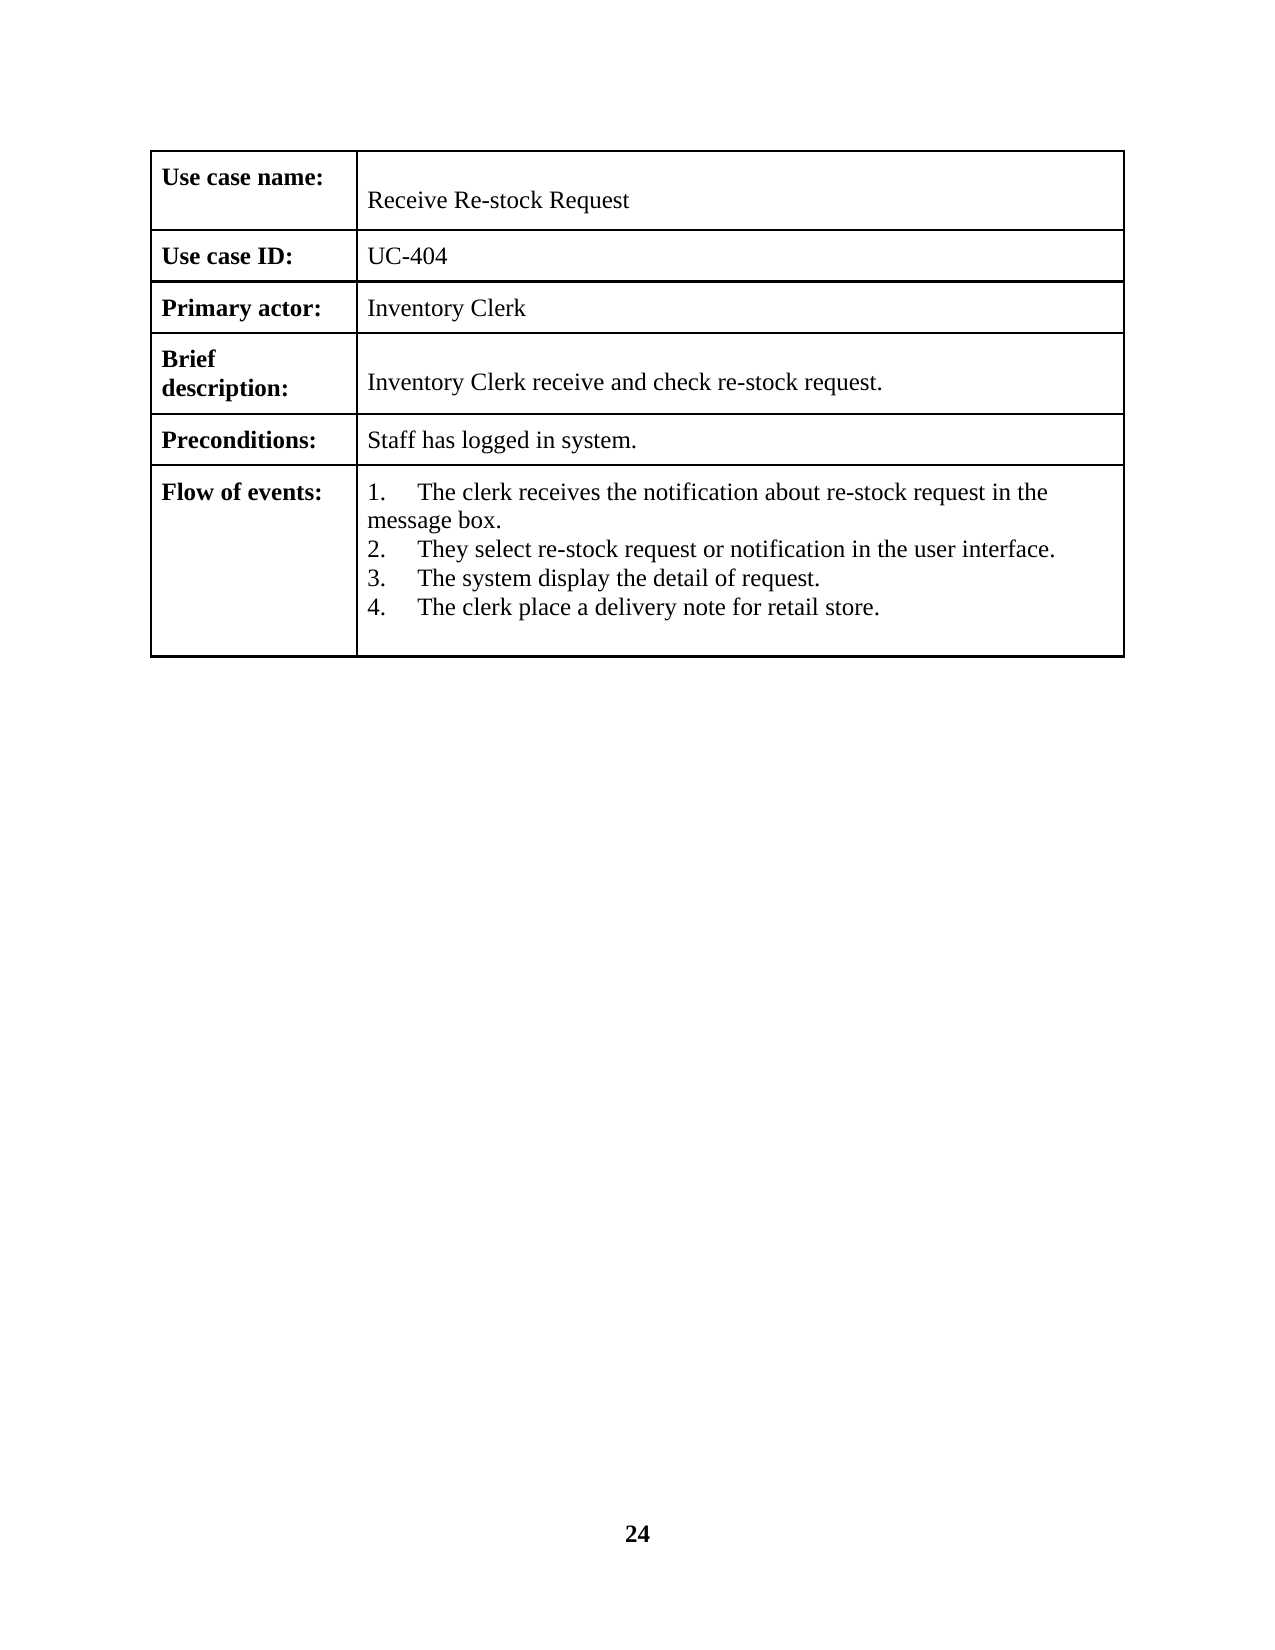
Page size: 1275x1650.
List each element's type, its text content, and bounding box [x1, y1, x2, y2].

table_cell 1. The clerk receives the notification about re-stock request in the message box. 2. They select re-stock request or notification in the user interface. 3. The system display the detail of request. 4. The clerk place a delivery note for retail store. [358, 466, 1123, 655]
table_header Use case name: [152, 152, 356, 229]
table_cell Brief description: [152, 334, 356, 412]
table_cell Inventory Clerk receive and check re-stock request. [358, 334, 1123, 412]
table_cell Staff has logged in system. [358, 415, 1123, 464]
table_cell Inventory Clerk [358, 283, 1123, 332]
table_cell Primary actor: [152, 283, 356, 332]
table_cell UC-404 [358, 231, 1123, 280]
table_cell Use case ID: [152, 231, 356, 280]
table_header Receive Re-stock Request [358, 152, 1123, 229]
table_cell Flow of events: [152, 466, 356, 655]
table_cell Preconditions: [152, 415, 356, 464]
